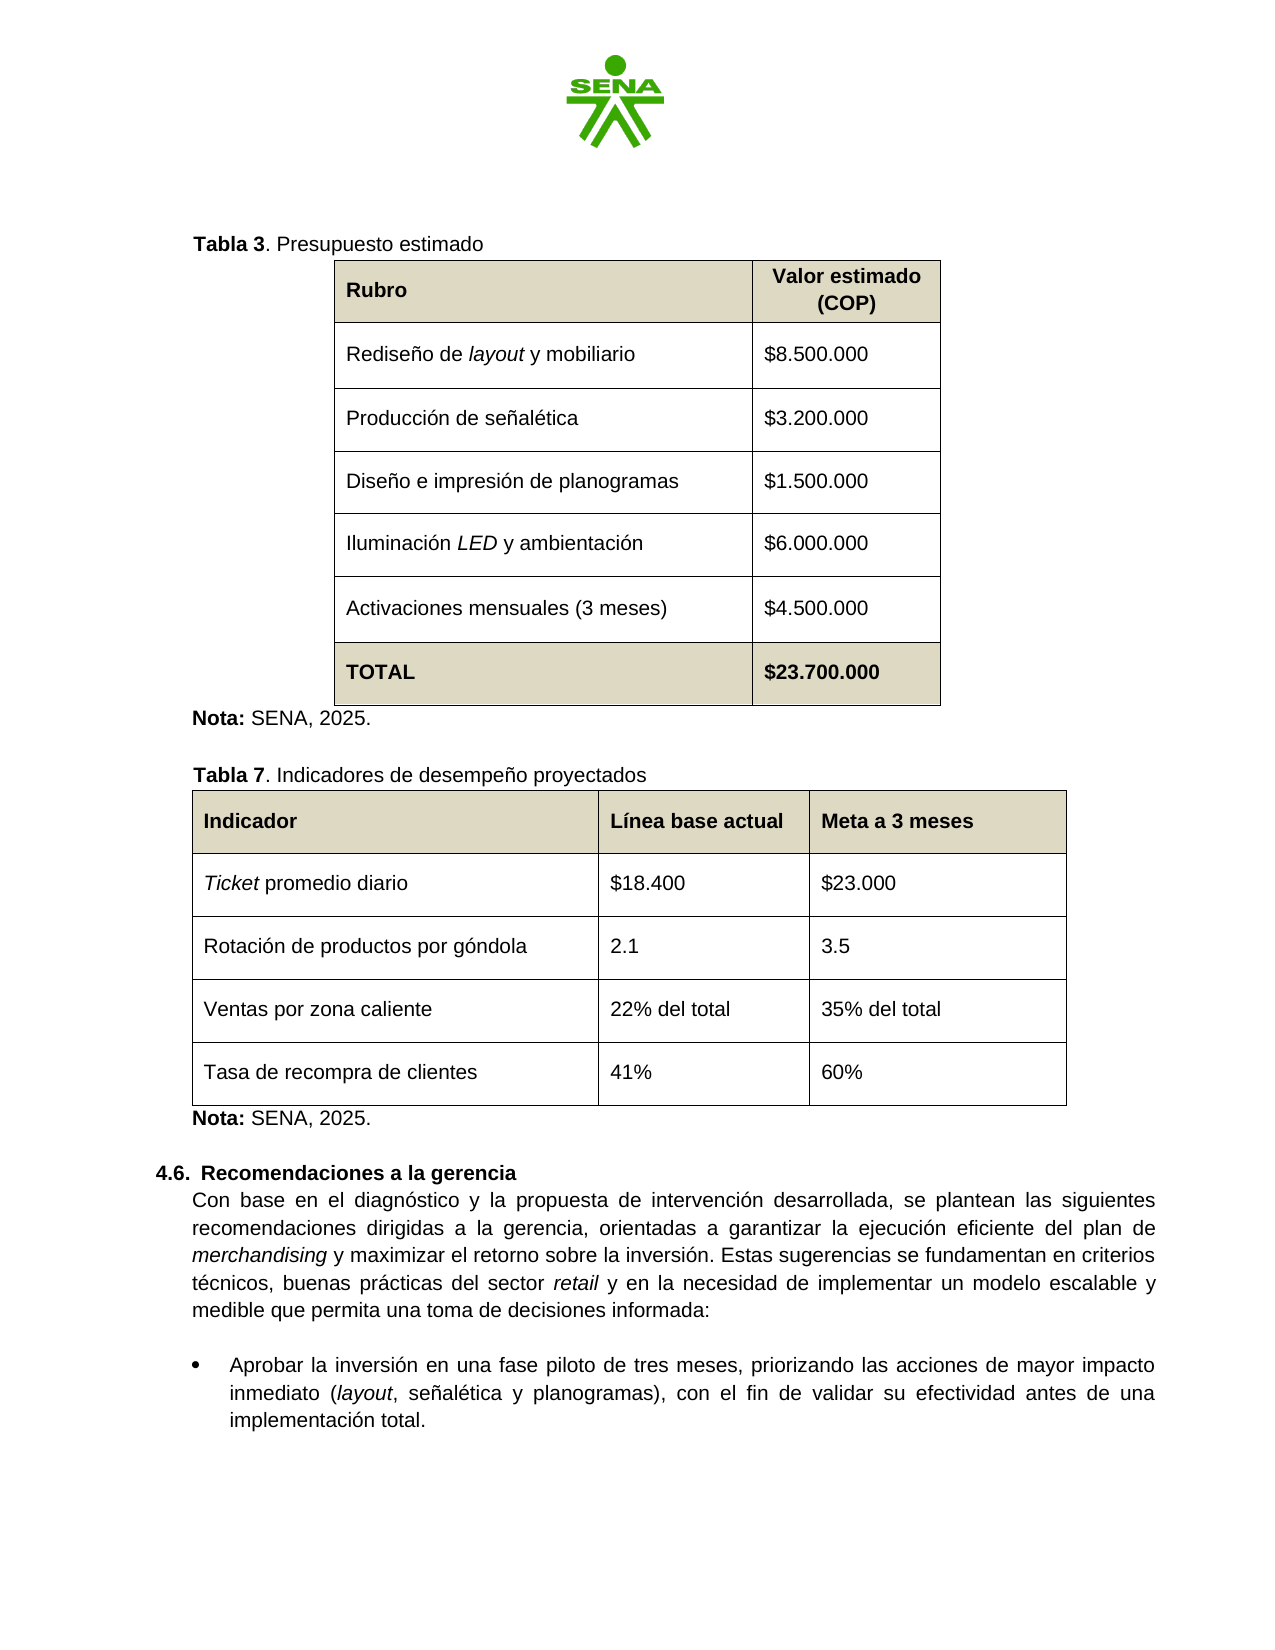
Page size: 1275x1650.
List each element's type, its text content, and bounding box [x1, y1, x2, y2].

text Tabla 3. Presupuesto estimado [118, 232, 1157, 256]
table_header Valor estimado (COP) [753, 261, 940, 322]
table_cell $8.500.000 [753, 323, 940, 388]
table_cell Ventas por zona caliente [193, 980, 598, 1042]
text Nota: SENA, 2025. [118, 706, 1157, 729]
table_cell 41% [599, 1043, 809, 1104]
table_cell 22% del total [599, 980, 809, 1042]
text Tabla 7. Indicadores de desempeño proyectados [118, 763, 1157, 787]
table_header Línea base actual [599, 791, 809, 853]
table_cell Rediseño de layout y mobiliario [335, 323, 752, 388]
table_header Rubro [335, 261, 752, 322]
text Nota: SENA, 2025. [118, 1106, 1157, 1129]
list Recomendaciones a la gerencia [156, 1161, 1157, 1184]
table_cell $4.500.000 [753, 577, 940, 642]
table_cell $18.400 [599, 854, 809, 916]
table_cell Producción de señalética [335, 389, 752, 451]
table_cell Activaciones mensuales (3 meses) [335, 577, 752, 642]
table_cell 35% del total [810, 980, 1066, 1042]
picture [566, 55, 664, 148]
table_cell Iluminación LED y ambientación [335, 514, 752, 576]
table_cell Rotación de productos por góndola [193, 917, 598, 979]
table_cell 60% [810, 1043, 1066, 1104]
table_cell $1.500.000 [753, 452, 940, 513]
table_header Indicador [193, 791, 598, 853]
table_cell $23.700.000 [753, 643, 940, 704]
text Con base en el diagnóstico y la propuesta de intervención desarrollada, se plantean las siguientes recomendaciones dirigidas a la gerencia, orientadas a garantizar la ejecución eficiente del plan de merchandising y maximizar el retorno sobre la inversión. Estas sugerencias se fundamentan en criterios técnicos, buenas prácticas del sector retail y en la necesidad de implementar un modelo escalable y medible que permita una toma de decisiones informada: [192, 1188, 1157, 1322]
table_cell TOTAL [335, 643, 752, 704]
table_cell 3.5 [810, 917, 1066, 979]
table_cell Diseño e impresión de planogramas [335, 452, 752, 513]
list Aprobar la inversión en una fase piloto de tres meses, priorizando las acciones de mayor impacto inmediato (layout, señalética y planogramas), con el fin de validar su efectividad antes de una implementación total. [192, 1353, 1157, 1432]
table_header Meta a 3 meses [810, 791, 1066, 853]
table_cell $3.200.000 [753, 389, 940, 451]
table_cell $6.000.000 [753, 514, 940, 576]
table_cell 2.1 [599, 917, 809, 979]
table_cell $23.000 [810, 854, 1066, 916]
table_cell Ticket promedio diario [193, 854, 598, 916]
table_cell Tasa de recompra de clientes [193, 1043, 598, 1104]
